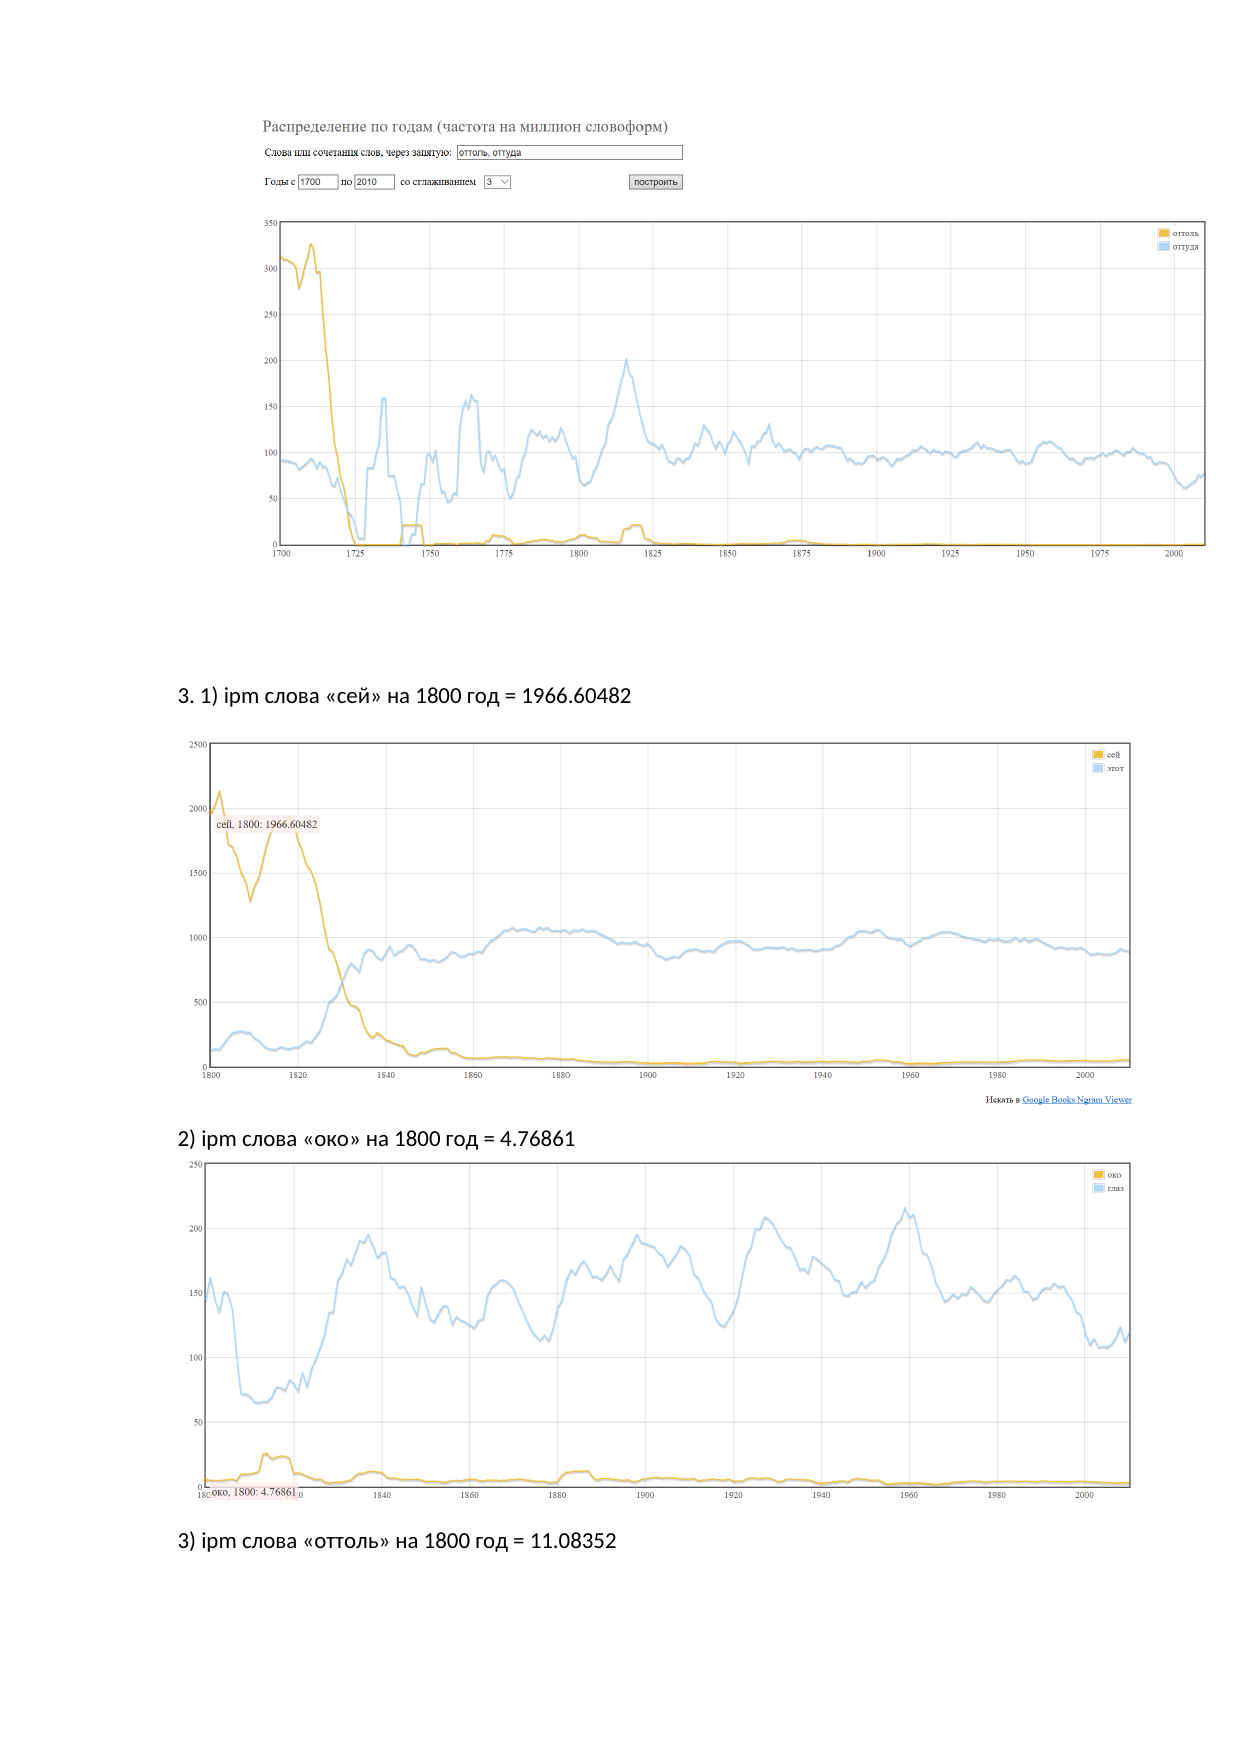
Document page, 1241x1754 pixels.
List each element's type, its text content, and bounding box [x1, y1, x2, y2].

text 3) ipm слова «оттоль» на 1800 год = 11.08352 [177, 1526, 1152, 1554]
picture [177, 1154, 1138, 1508]
picture [177, 728, 1137, 1106]
picture [252, 118, 1211, 569]
text 3. 1) ipm слова «сей» на 1800 год = 1966.60482 [177, 681, 1152, 709]
